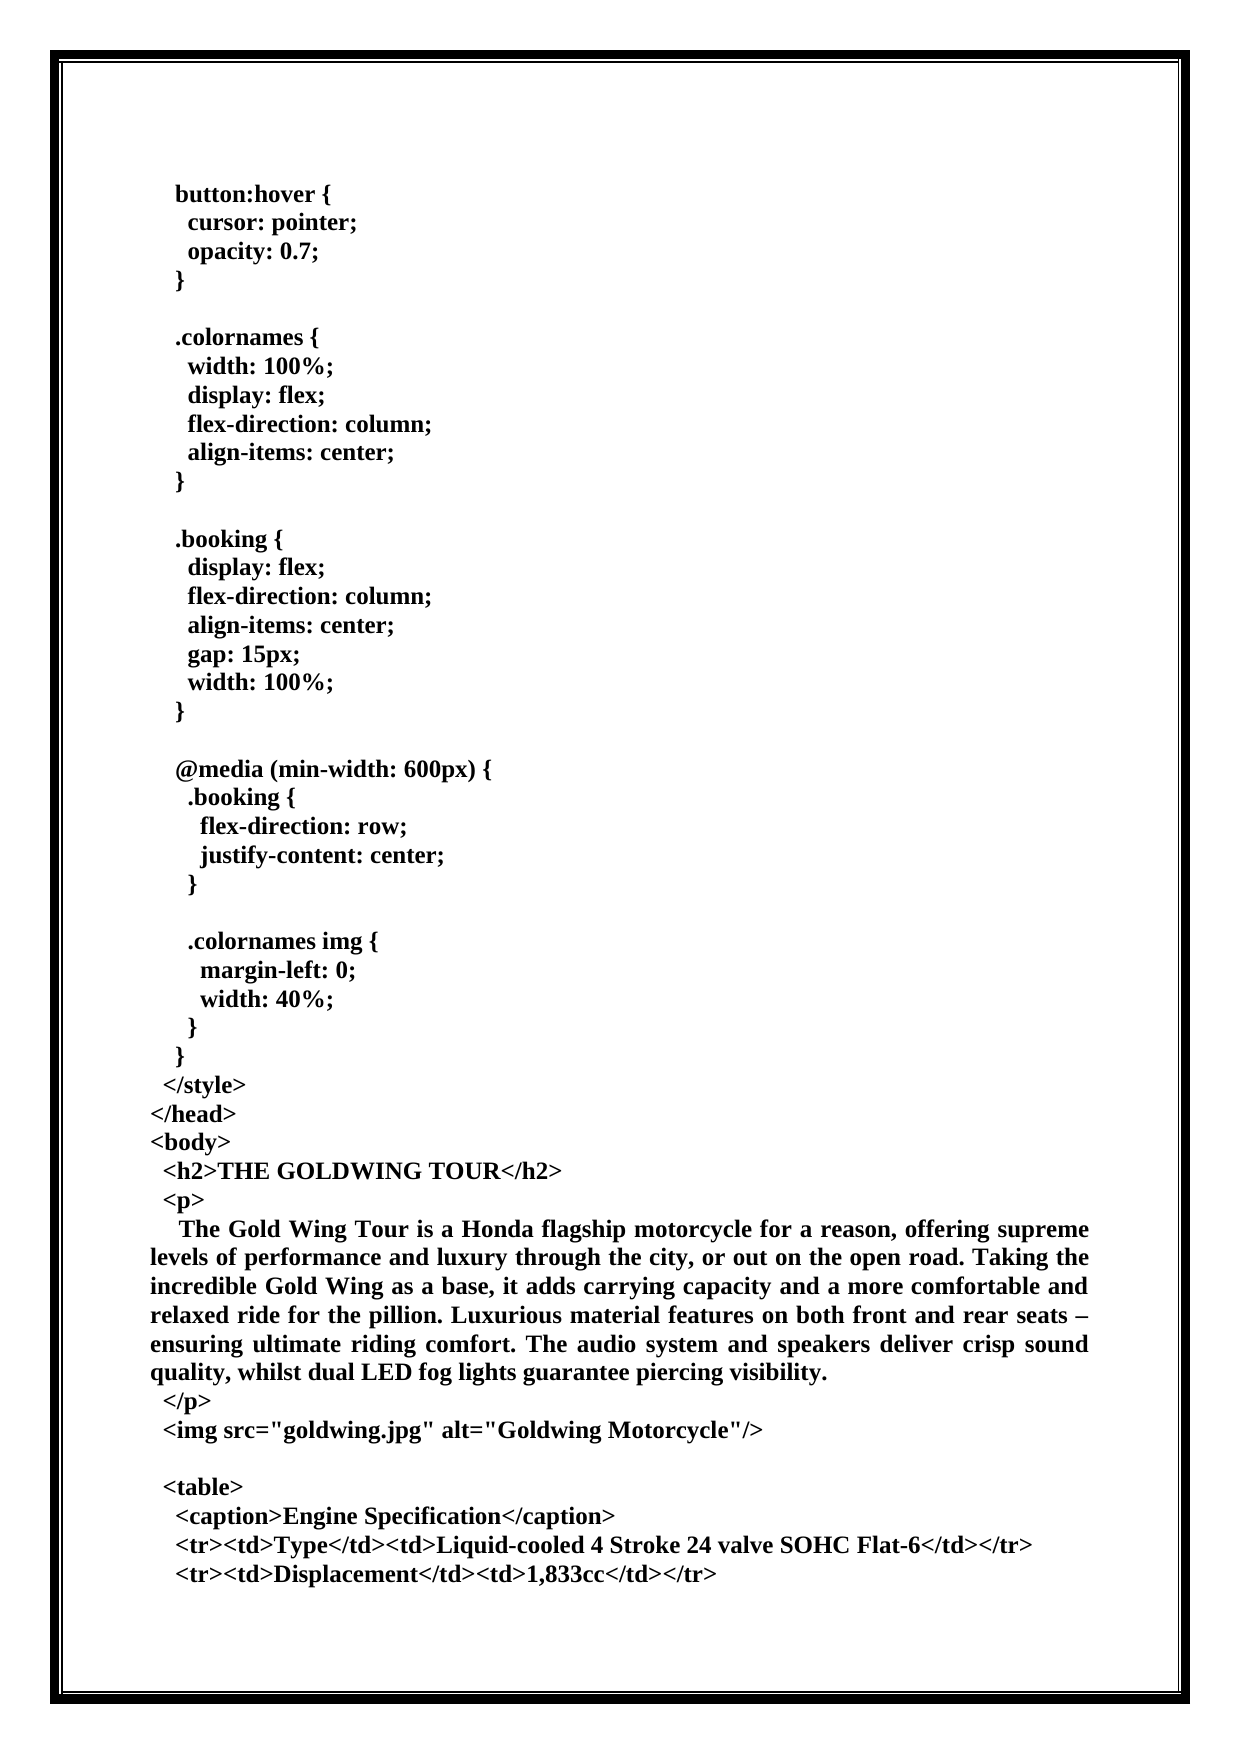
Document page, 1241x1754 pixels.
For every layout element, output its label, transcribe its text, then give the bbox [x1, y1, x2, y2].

text .booking { [150, 782, 1090, 811]
text </style> [150, 1070, 1090, 1099]
text width: 100%; [150, 351, 1090, 380]
text display: flex; [150, 552, 1090, 581]
text justify-content: center; [150, 840, 1090, 869]
text <h2>THE GOLDWING TOUR</h2> [150, 1156, 1090, 1185]
text <p> [150, 1185, 1090, 1214]
text .booking { [150, 524, 1090, 552]
text .colornames { [150, 322, 1090, 351]
text } [150, 466, 1090, 495]
text width: 100%; [150, 667, 1090, 696]
text align-items: center; [150, 437, 1090, 466]
text display: flex; [150, 380, 1090, 409]
text <body> [150, 1127, 1090, 1156]
text } [150, 1041, 1090, 1070]
text button:hover { [150, 179, 1090, 207]
text <img src="goldwing.jpg" alt="Goldwing Motorcycle"/> [150, 1415, 1090, 1444]
text gap: 15px; [150, 639, 1090, 667]
text <tr><td>Type</td><td>Liquid-cooled 4 Stroke 24 valve SOHC Flat-6</td></tr> [150, 1530, 1090, 1559]
text flex-direction: column; [150, 581, 1090, 610]
text flex-direction: column; [150, 409, 1090, 437]
text flex-direction: row; [150, 811, 1090, 840]
text margin-left: 0; [150, 955, 1090, 984]
text </head> [150, 1099, 1090, 1127]
text <caption>Engine Specification</caption> [150, 1501, 1090, 1530]
text <tr><td>Displacement</td><td>1,833cc</td></tr> [150, 1559, 1090, 1587]
text } [150, 265, 1090, 294]
text .colornames img { [150, 926, 1090, 955]
text The Gold Wing Tour is a Honda flagship motorcycle for a reason, offering supreme levels of performance and luxury through the city, or out on the open road. Taking the incredible Gold Wing as a base, it adds carrying capacity and a more comfortable and relaxed ride for the pillion. Luxurious material features on both front and rear seats – ensuring ultimate riding comfort. The audio system and speakers deliver crisp sound quality, whilst dual LED fog lights guarantee piercing visibility. [150, 1214, 1090, 1386]
text cursor: pointer; [150, 207, 1090, 236]
text } [150, 1012, 1090, 1041]
text </p> [150, 1386, 1090, 1415]
text width: 40%; [150, 984, 1090, 1012]
text } [150, 869, 1090, 897]
text @media (min-width: 600px) { [150, 754, 1090, 782]
text align-items: center; [150, 610, 1090, 639]
text opacity: 0.7; [150, 236, 1090, 265]
text <table> [150, 1472, 1090, 1501]
text } [150, 696, 1090, 725]
